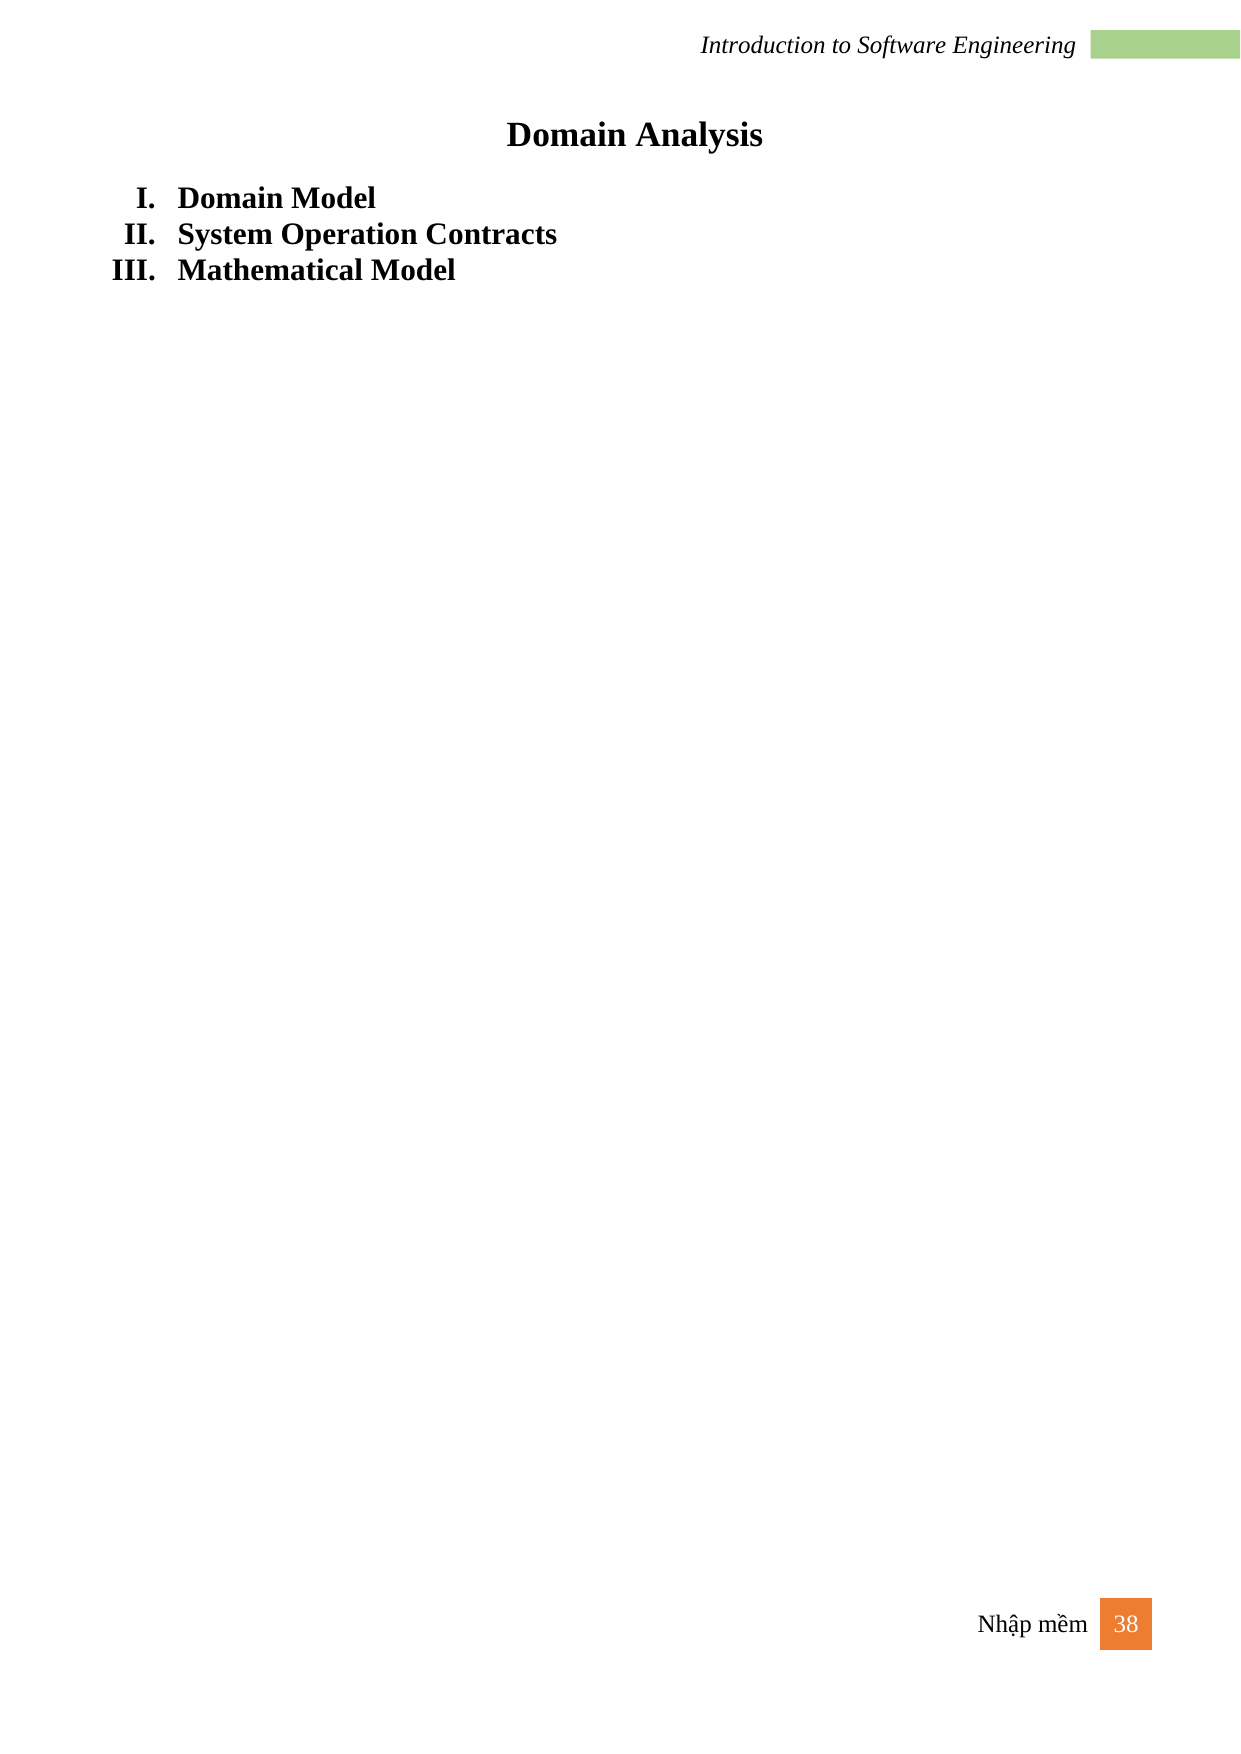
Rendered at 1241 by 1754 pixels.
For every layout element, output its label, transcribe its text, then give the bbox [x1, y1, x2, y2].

list Mathematical Model [156, 251, 1152, 287]
list System Operation Contracts [156, 215, 1152, 251]
list Domain Model [156, 179, 1152, 215]
subtitle Domain Analysis [118, 114, 1152, 154]
